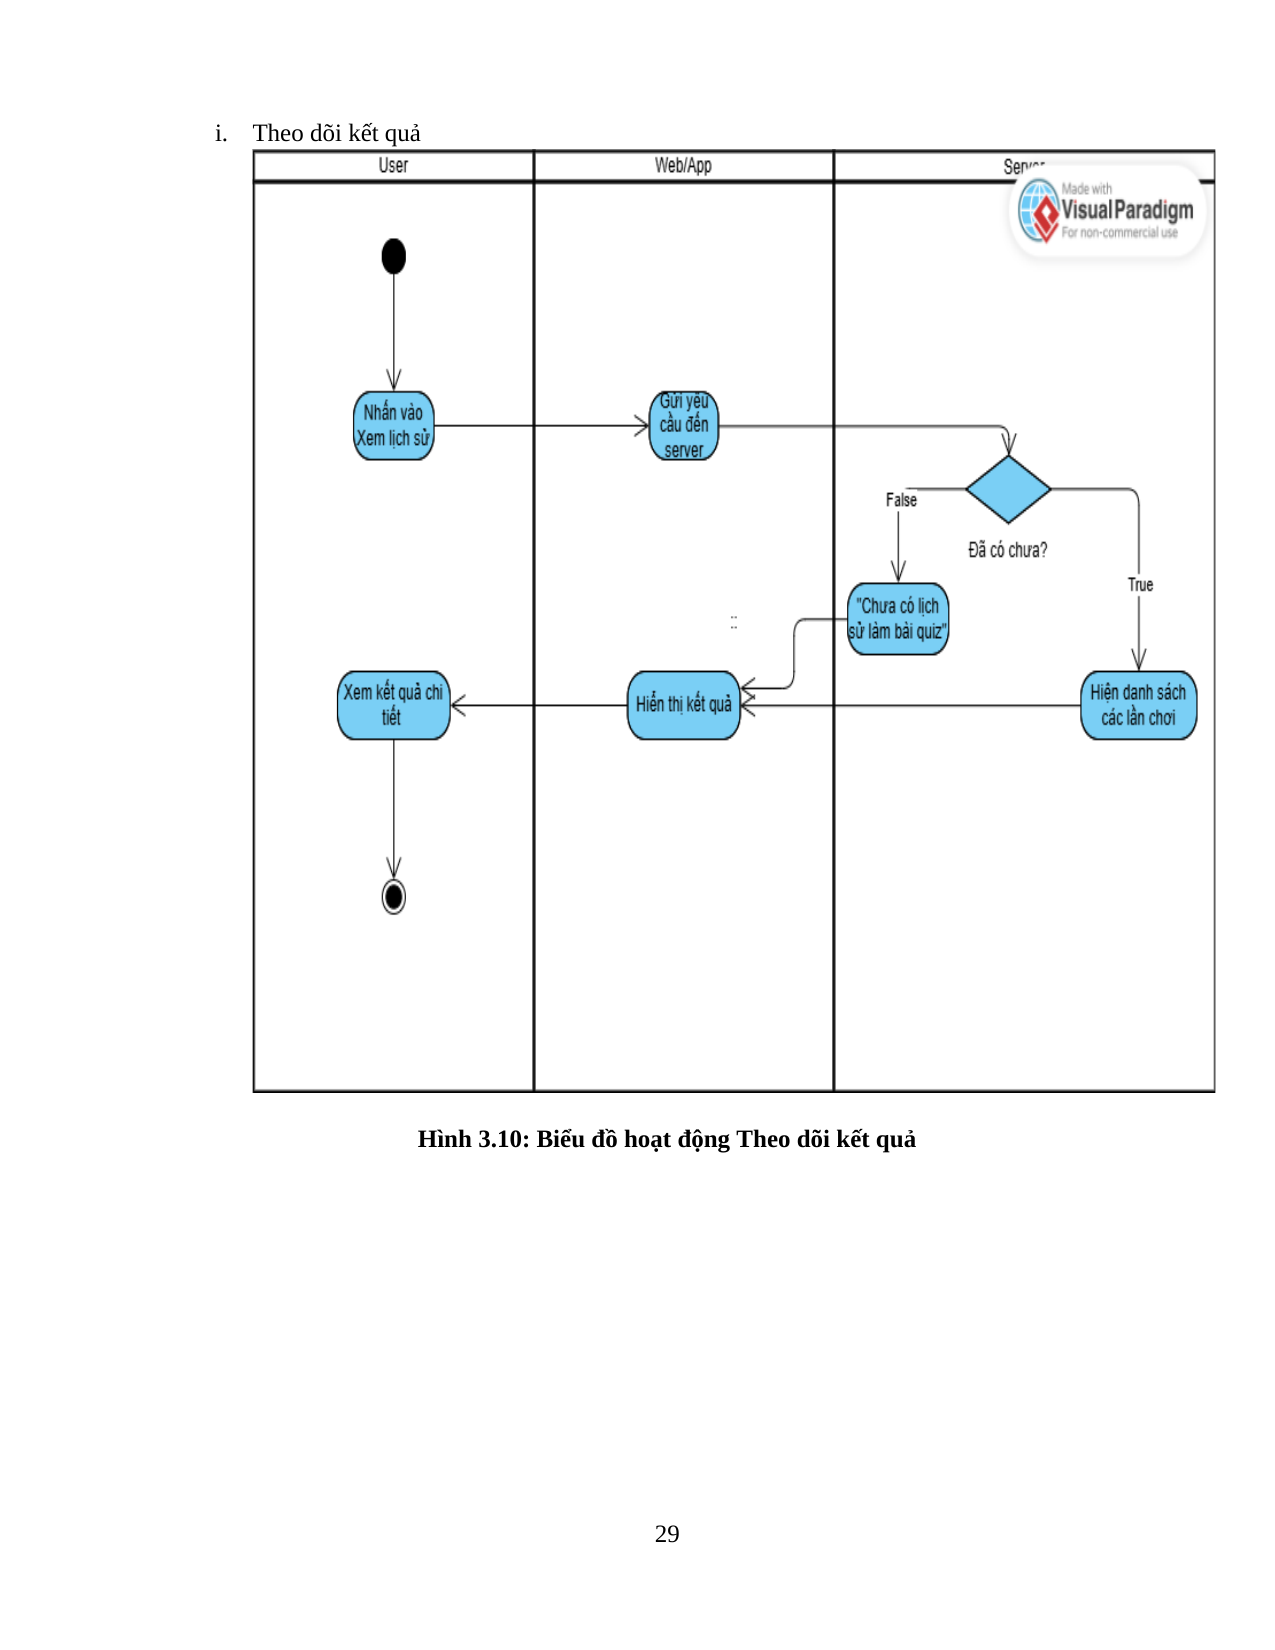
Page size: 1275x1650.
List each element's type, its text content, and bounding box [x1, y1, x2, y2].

picture [252, 149, 1216, 1093]
text Hình 3.10: Biểu đồ hoạt động Theo dõi kết quả [177, 1124, 1157, 1214]
